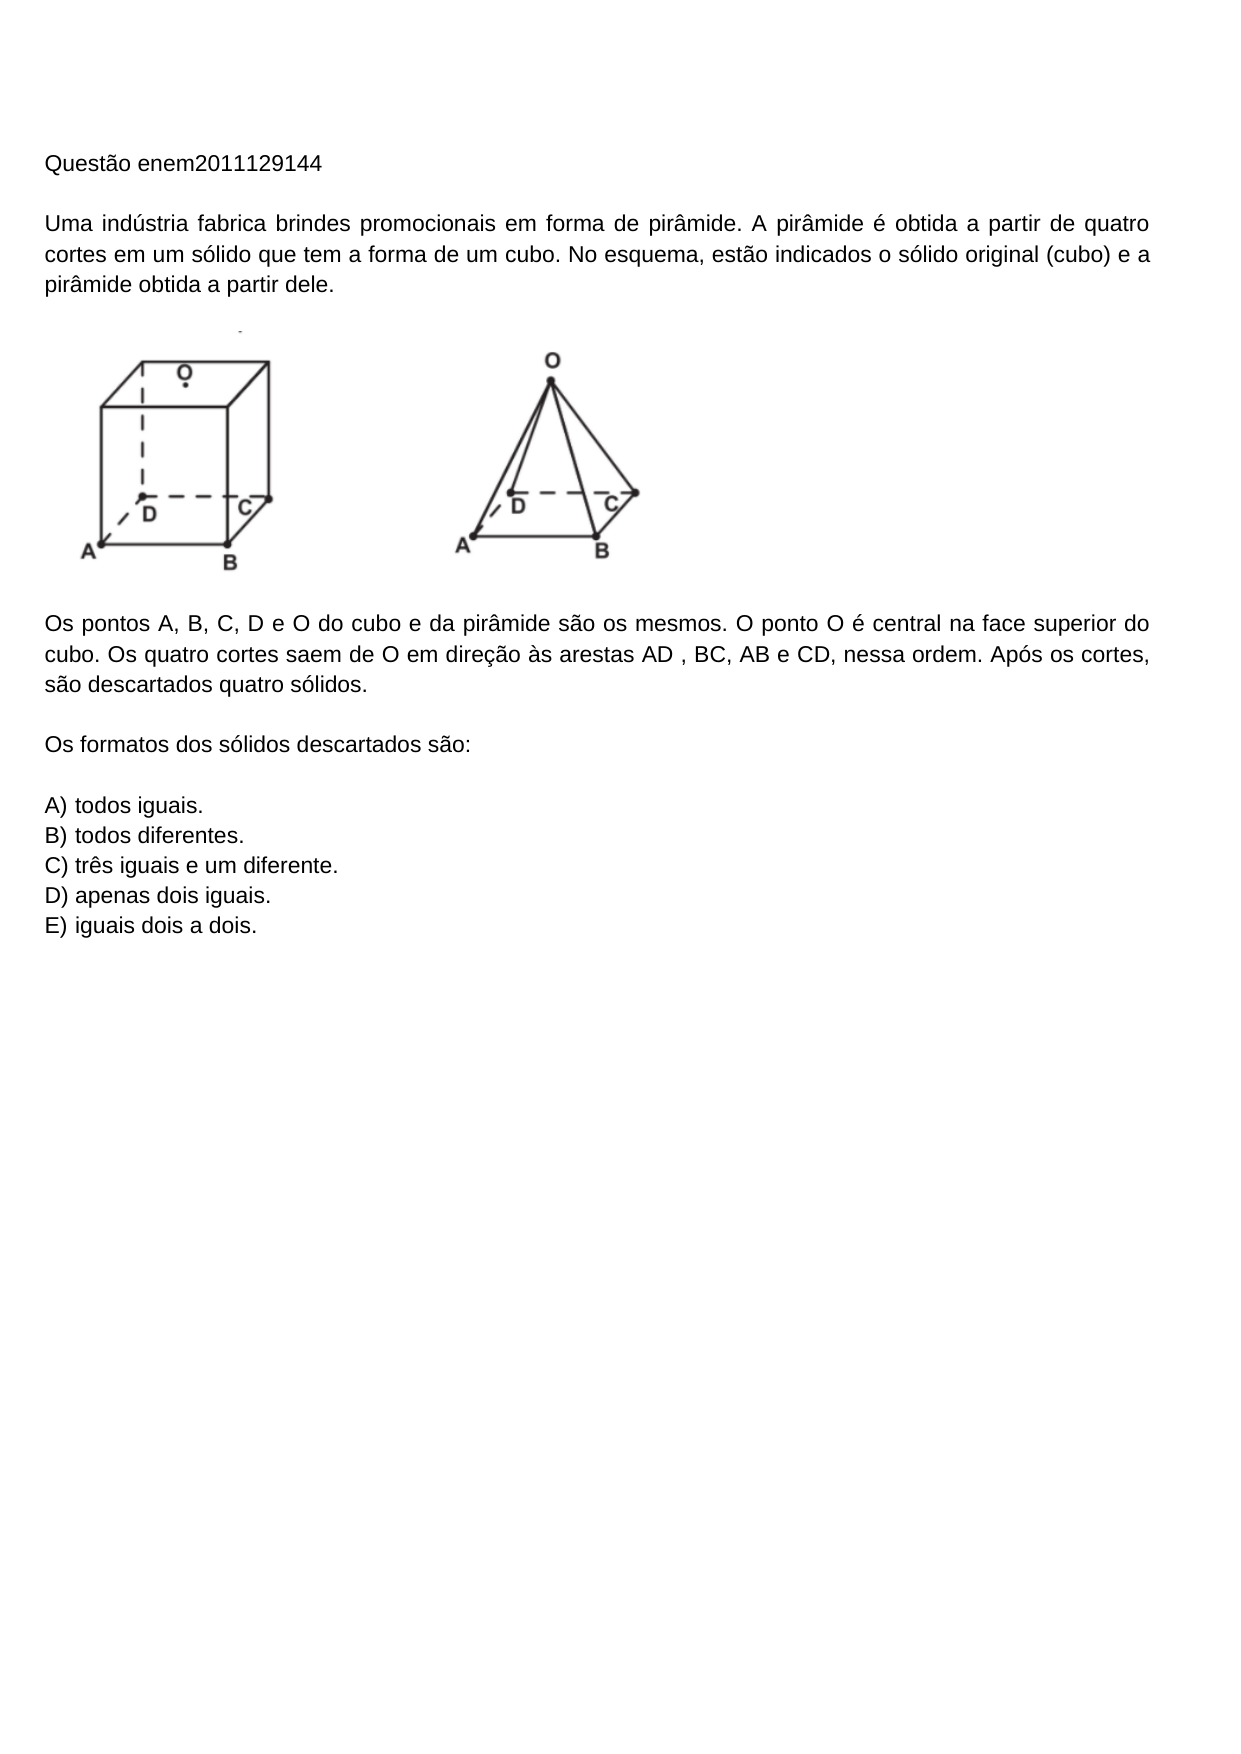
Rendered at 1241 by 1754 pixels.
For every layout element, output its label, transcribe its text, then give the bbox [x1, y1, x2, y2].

text Questão enem2011129144 [44, 150, 1151, 176]
text Uma indústria fabrica brindes promocionais em forma de pirâmide. A pirâmide é obtida a partir de quatro cortes em um sólido que tem a forma de um cubo. No esquema, estão indicados o sólido original (cubo) e a pirâmide obtida a partir dele. [44, 210, 1151, 297]
list três iguais e um diferente. [44, 852, 1151, 878]
list iguais dois a dois. [44, 912, 1151, 939]
list todos diferentes. [44, 822, 1151, 848]
picture [44, 331, 686, 577]
text Os formatos dos sólidos descartados são: [44, 731, 1151, 757]
list apenas dois iguais. [44, 882, 1151, 908]
list todos iguais. [44, 792, 1151, 818]
text Os pontos A, B, C, D e O do cubo e da pirâmide são os mesmos. O ponto O é central na face superior do cubo. Os quatro cortes saem de O em direção às arestas AD , BC, AB e CD, nessa ordem. Após os cortes, são descartados quatro sólidos. [44, 610, 1151, 697]
